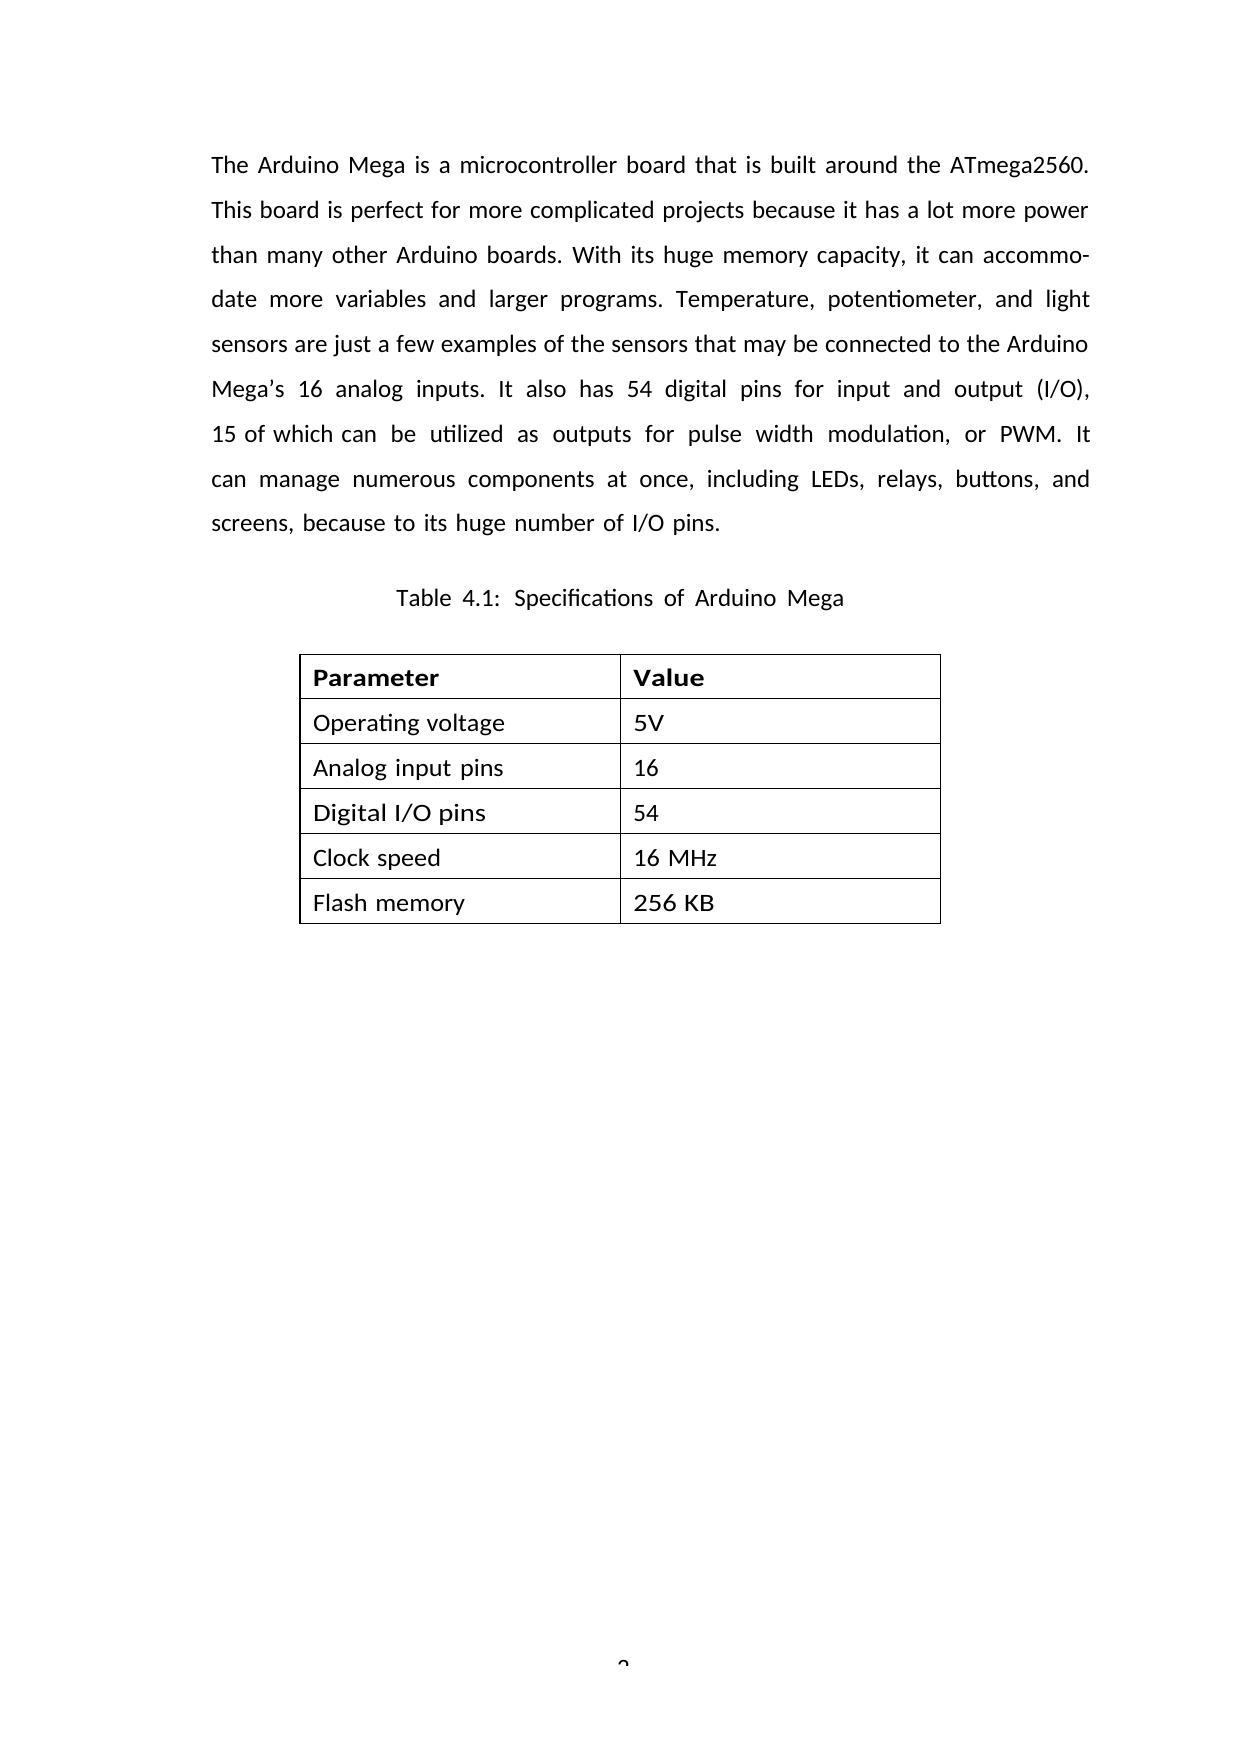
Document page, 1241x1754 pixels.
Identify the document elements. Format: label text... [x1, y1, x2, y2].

text The Arduino Mega is a microcontroller board that is built around the ATmega2560. This board is perfect for more complicated projects because it has a lot more power than many other Arduino boards. With its huge memory capacity, it can accommo- date more variables and larger programs. Temperature, potentiometer, and light sensors are just a few examples of the sensors that may be connected to the Arduino Mega’s 16 analog inputs. It also has 54 digital pins for input and output (I/O), 15 of which can be utilized as outputs for pulse width modulation, or PWM. It can manage numerous components at once, including LEDs, relays, buttons, and screens, because to its huge number of I/O pins. [211, 149, 1091, 538]
text Table 4.1: Specifications of Arduino Mega [169, 582, 1071, 613]
table_cell 256 KB [621, 879, 940, 923]
table_cell 5V [621, 699, 940, 743]
table_cell Analog input pins [301, 744, 620, 788]
table_header Parameter [301, 655, 620, 698]
table_cell Operating voltage [301, 699, 620, 743]
table_cell 16 [621, 744, 940, 788]
table_cell Flash memory [301, 879, 620, 923]
table_header Value [621, 655, 940, 698]
table_cell Clock speed [301, 834, 620, 878]
table_cell Digital I/O pins [301, 789, 620, 833]
table_cell 16 MHz [621, 834, 940, 878]
table_cell 54 [621, 789, 940, 833]
